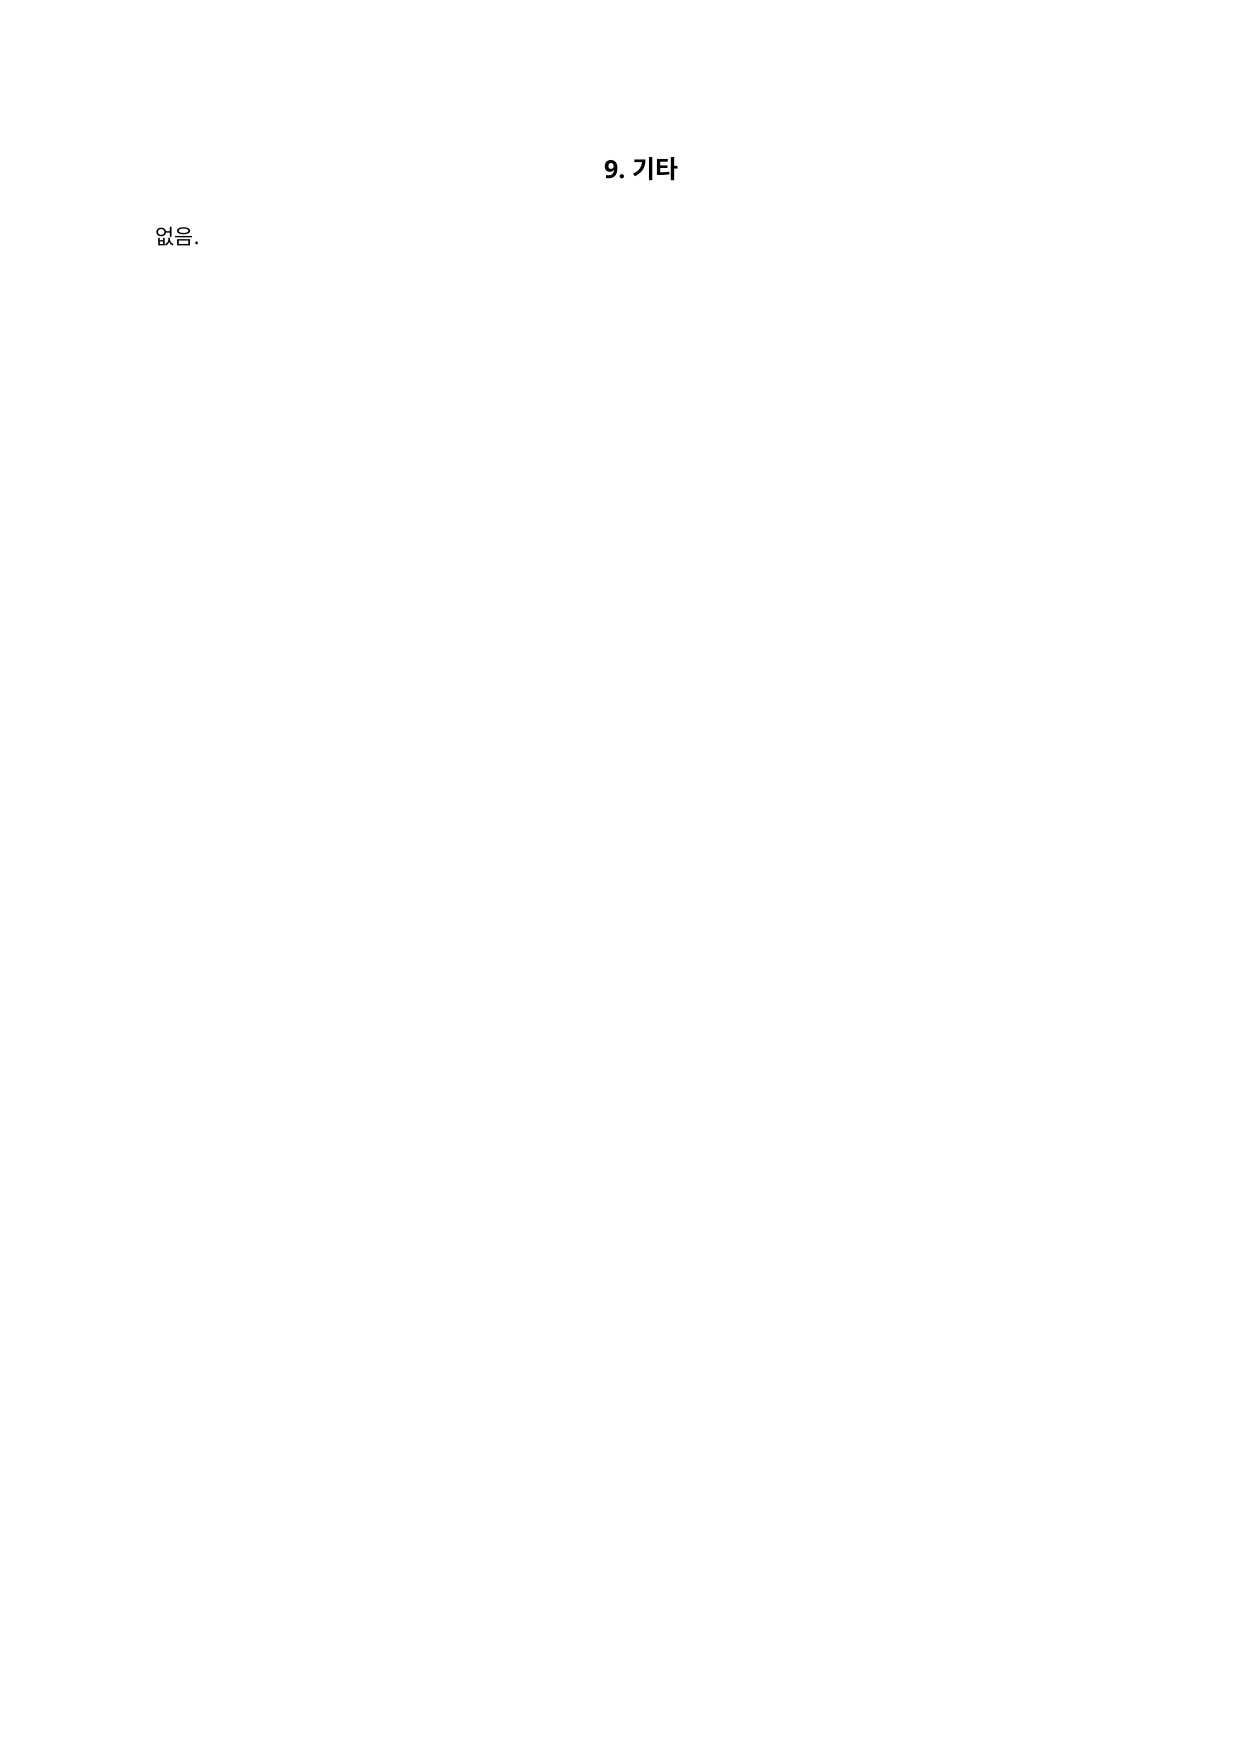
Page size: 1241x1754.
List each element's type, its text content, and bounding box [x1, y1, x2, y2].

text 없음. [150, 220, 1090, 251]
text 9. 기타 [192, 150, 1090, 186]
